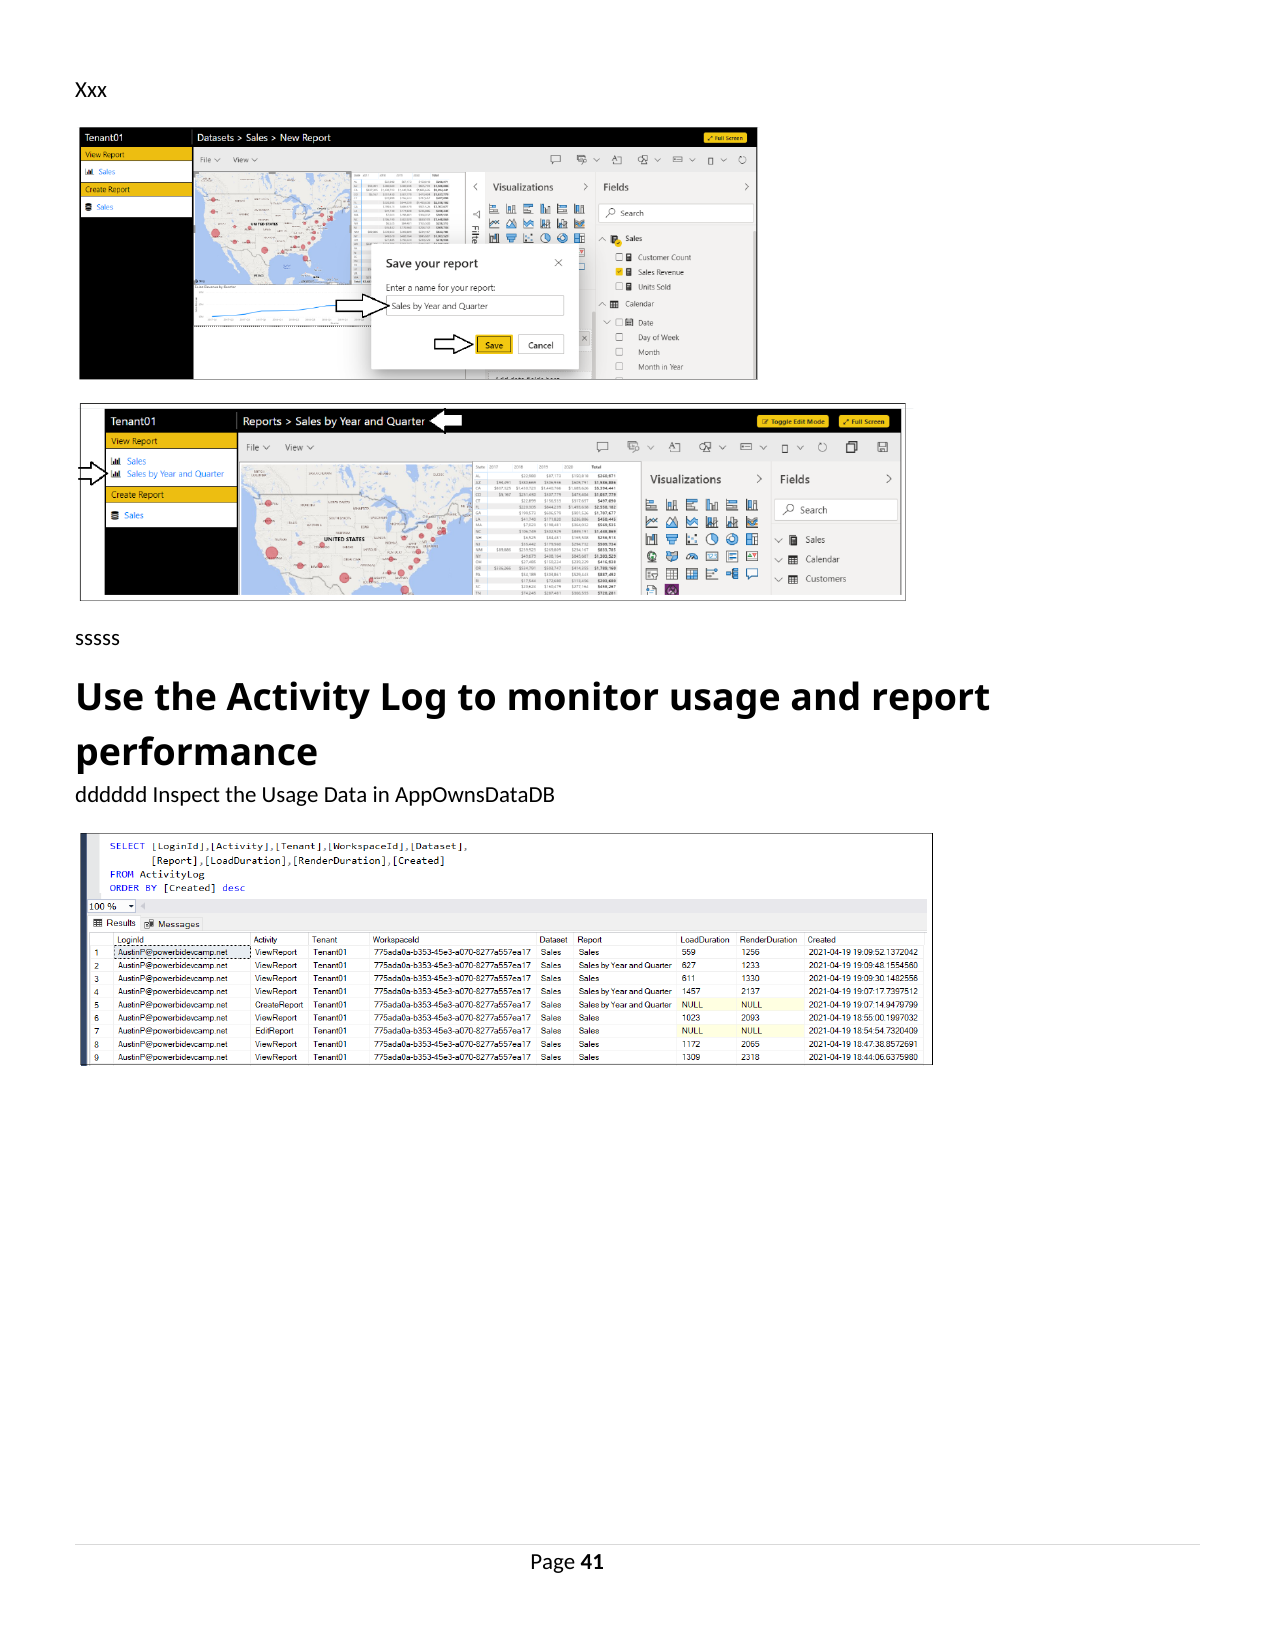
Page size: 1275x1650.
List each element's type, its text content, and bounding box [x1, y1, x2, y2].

text Xxx [75, 75, 1200, 103]
text dddddd Inspect the Usage Data in AppOwnsDataDB [75, 780, 1200, 808]
text sssss [75, 623, 1200, 651]
picture [75, 400, 914, 605]
picture [75, 121, 762, 382]
subtitle Use the Activity Log to monitor usage and report performance [75, 670, 1200, 776]
picture [75, 827, 943, 1068]
